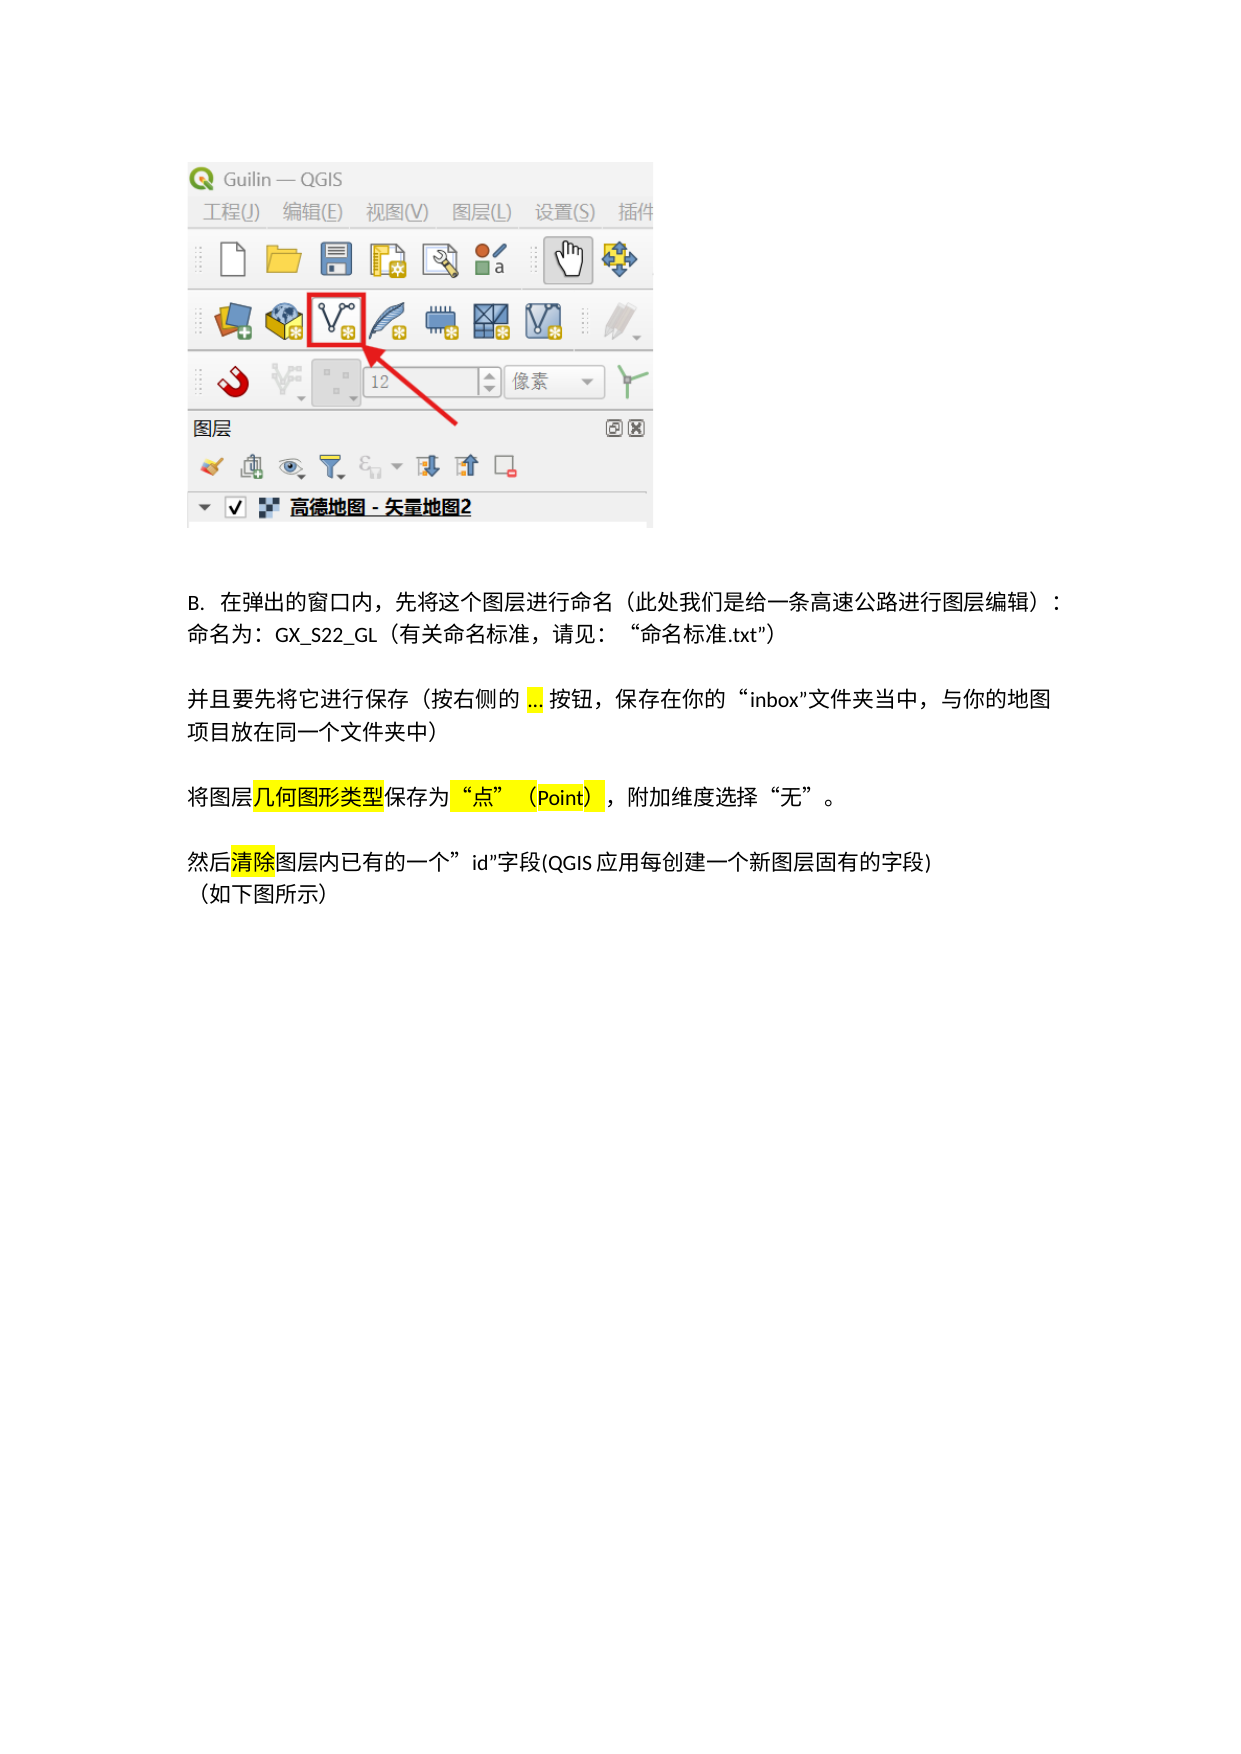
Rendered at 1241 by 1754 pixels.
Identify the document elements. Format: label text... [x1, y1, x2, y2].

picture [187, 162, 654, 528]
list 在弹出的窗口内，先将这个图层进行命名（此处我们是给一条高速公路进行图层编辑）： [187, 584, 1053, 617]
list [187, 162, 1053, 552]
list 然后清除图层内已有的一个”id”字段(QGIS应用每创建一个新图层固有的字段) [187, 844, 1053, 877]
list 并且要先将它进行保存（按右侧的 ... 按钮，保存在你的“inbox”文件夹当中，与你的地图项目放在同一个文件夹中） [187, 682, 1053, 747]
list 命名为：GX_S22_GL（有关命名标准，请见：“命名标准.txt”） [187, 617, 1053, 649]
list （如下图所示） [187, 877, 1053, 909]
list 将图层几何图形类型保存为“点”（Point），附加维度选择“无”。 [187, 779, 1053, 812]
